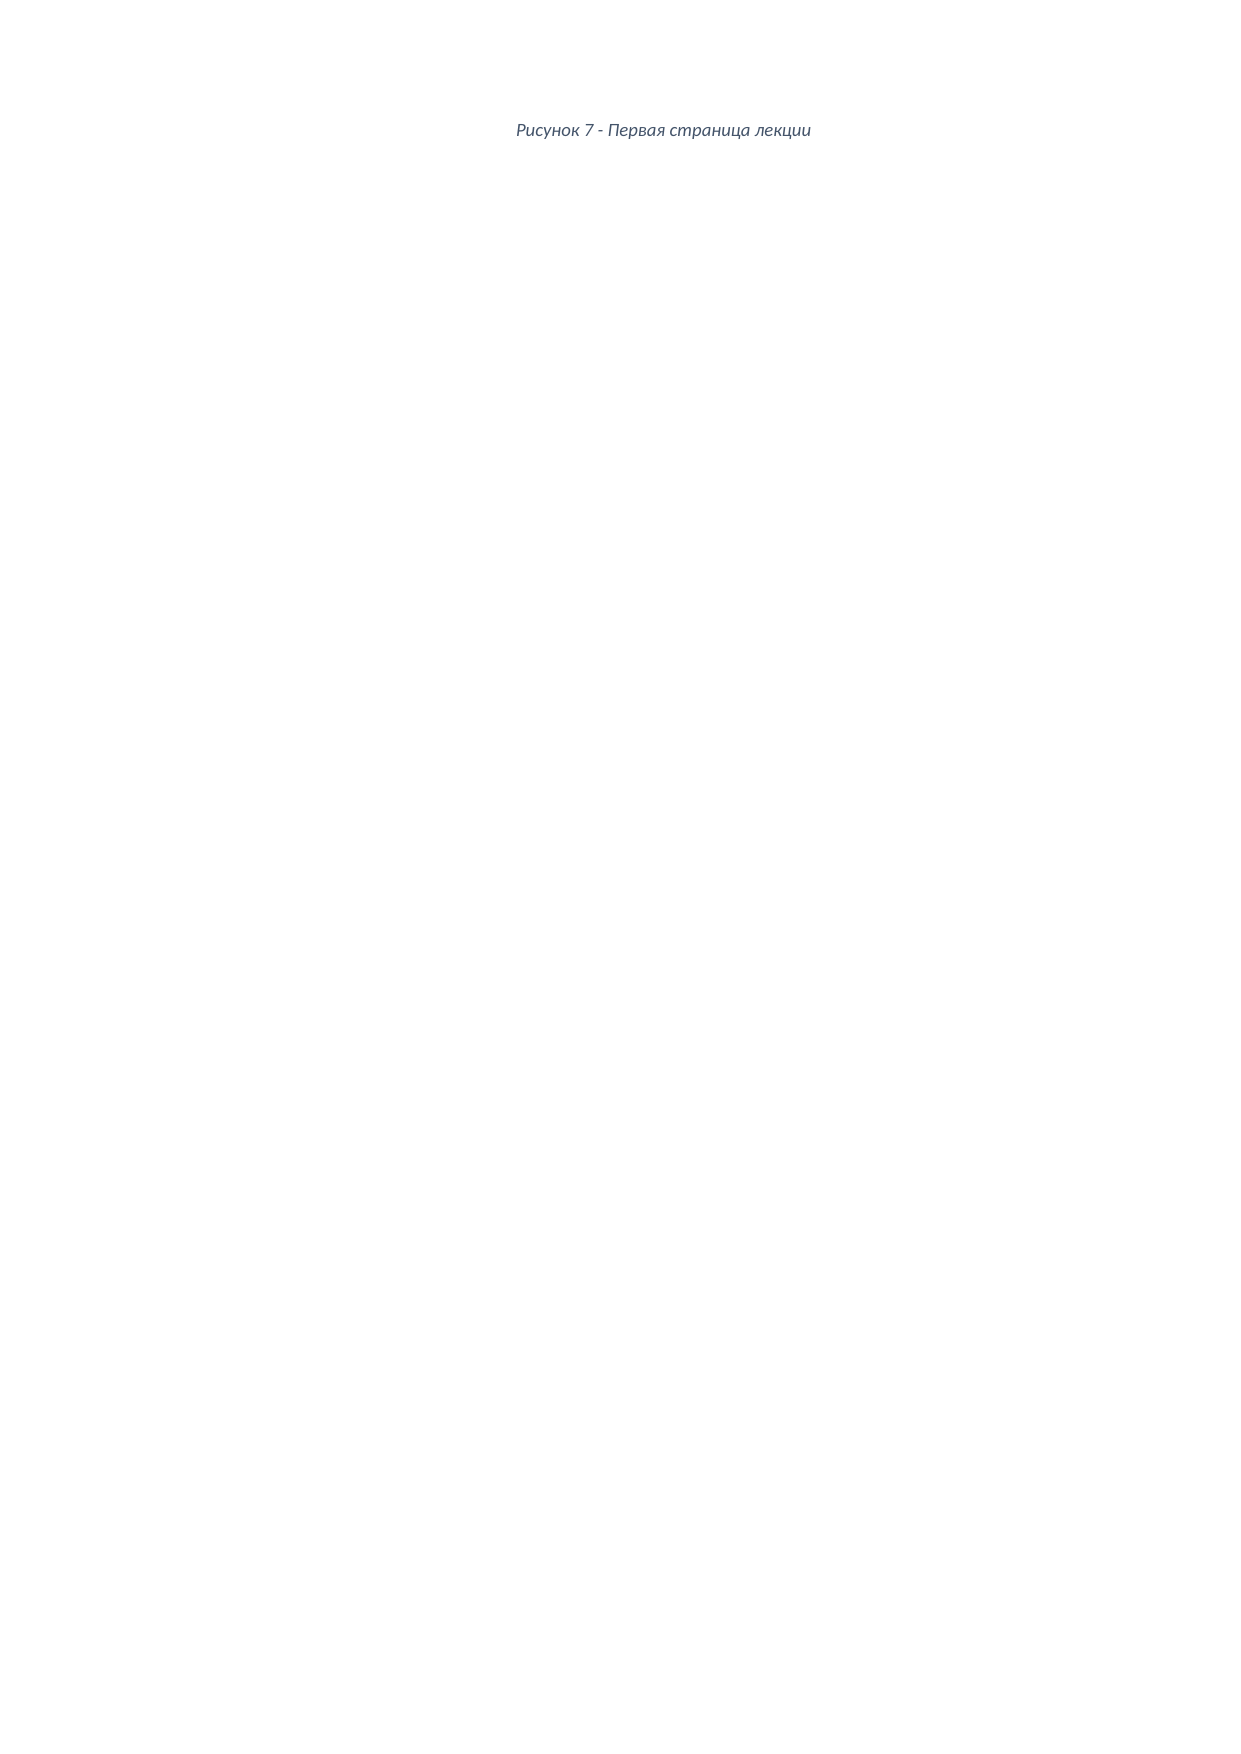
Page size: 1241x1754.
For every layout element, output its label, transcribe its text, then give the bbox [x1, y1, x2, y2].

text Рисунок 7 - Первая страница лекции [177, 118, 1152, 141]
